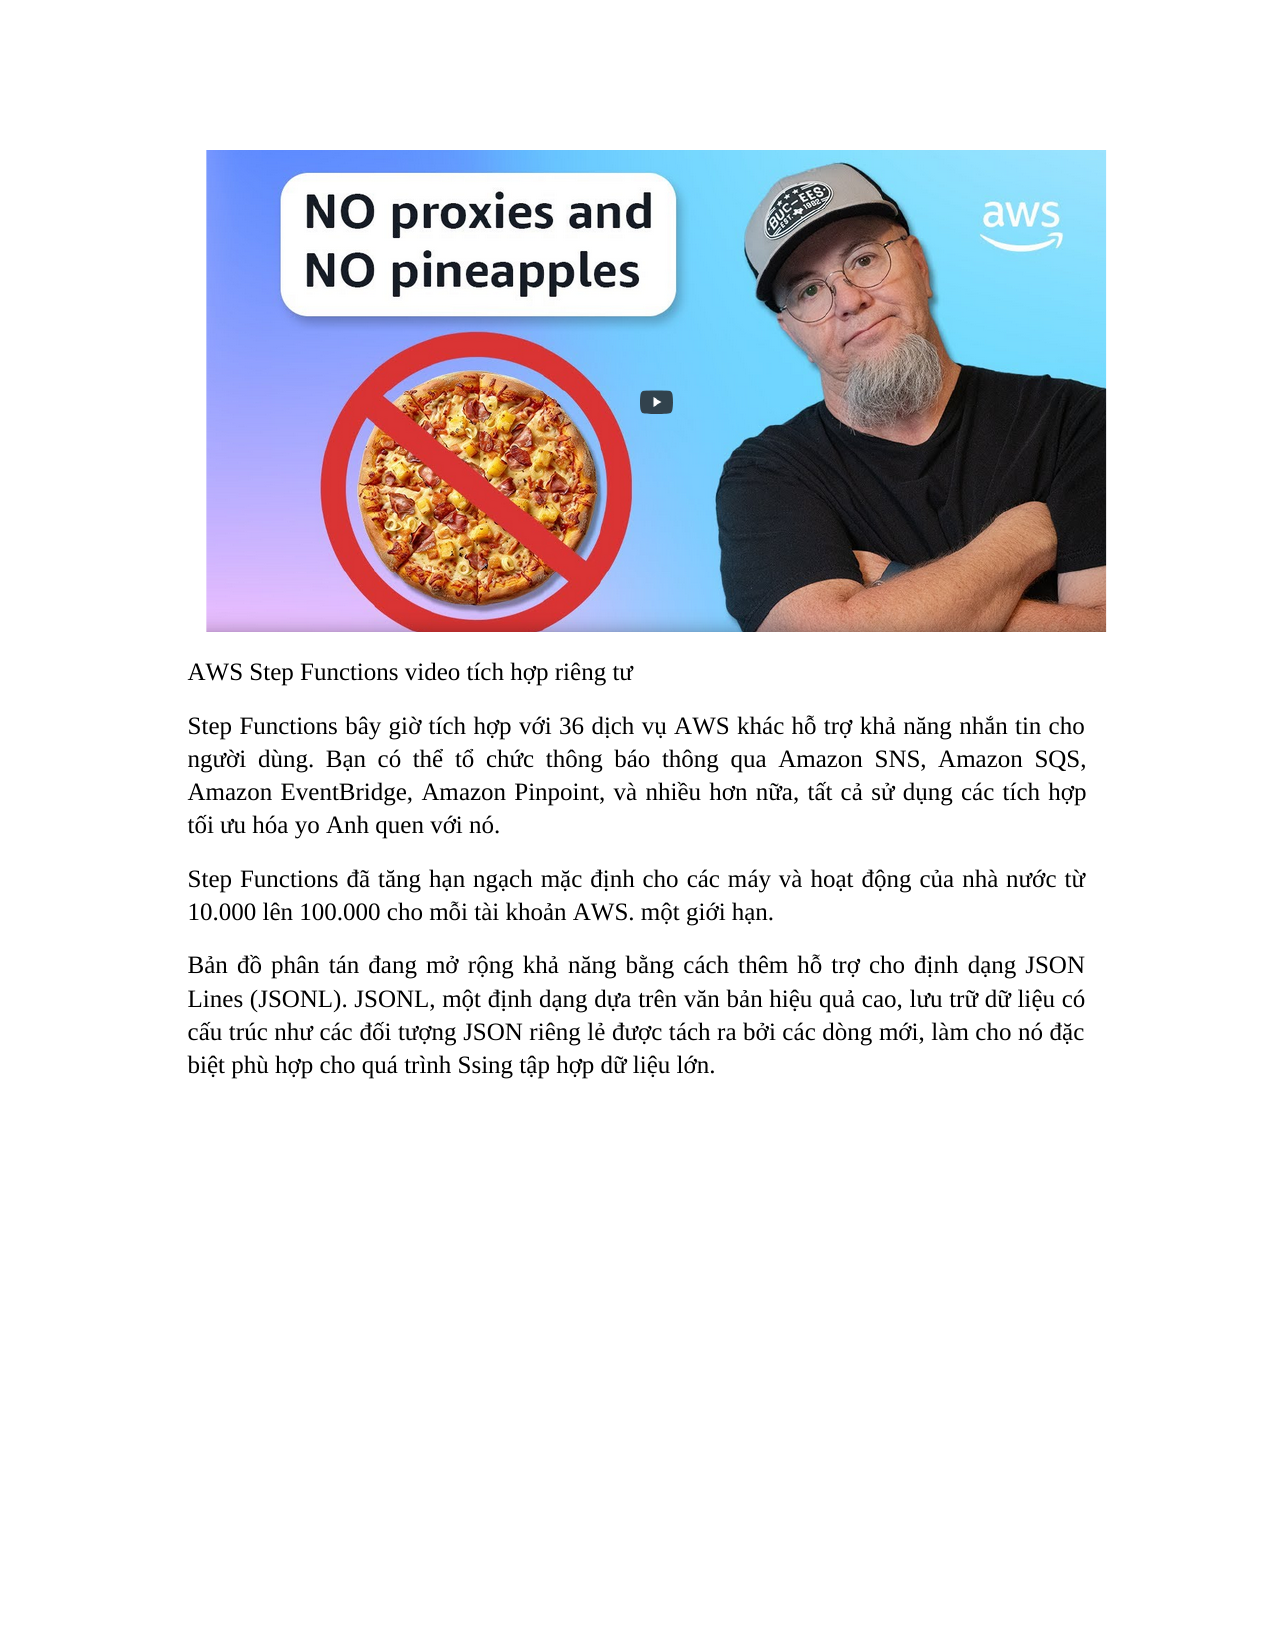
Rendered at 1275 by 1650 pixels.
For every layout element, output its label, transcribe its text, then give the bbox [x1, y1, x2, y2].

picture [206, 150, 1107, 632]
text AWS Step Functions video tích hợp riêng tư [187, 657, 1087, 686]
text Bản đồ phân tán đang mở rộng khả năng bằng cách thêm hỗ trợ cho định dạng JSON Lines (JSONL). JSONL, một định dạng dựa trên văn bản hiệu quả cao, lưu trữ dữ liệu có cấu trúc như các đối tượng JSON riêng lẻ được tách ra bởi các dòng mới, làm cho nó đặc biệt phù hợp cho quá trình Ssing tập hợp dữ liệu lớn. [187, 951, 1087, 1078]
text Step Functions bây giờ tích hợp với 36 dịch vụ AWS khác hỗ trợ khả năng nhắn tin cho người dùng. Bạn có thể tổ chức thông báo thông qua Amazon SNS, Amazon SQS, Amazon EventBridge, Amazon Pinpoint, và nhiều hơn nữa, tất cả sử dụng các tích hợp tối ưu hóa yo Anh quen với nó. [187, 711, 1087, 839]
text Step Functions đã tăng hạn ngạch mặc định cho các máy và hoạt động của nhà nước từ 10.000 lên 100.000 cho mỗi tài khoản AWS. một giới hạn. [187, 864, 1087, 926]
